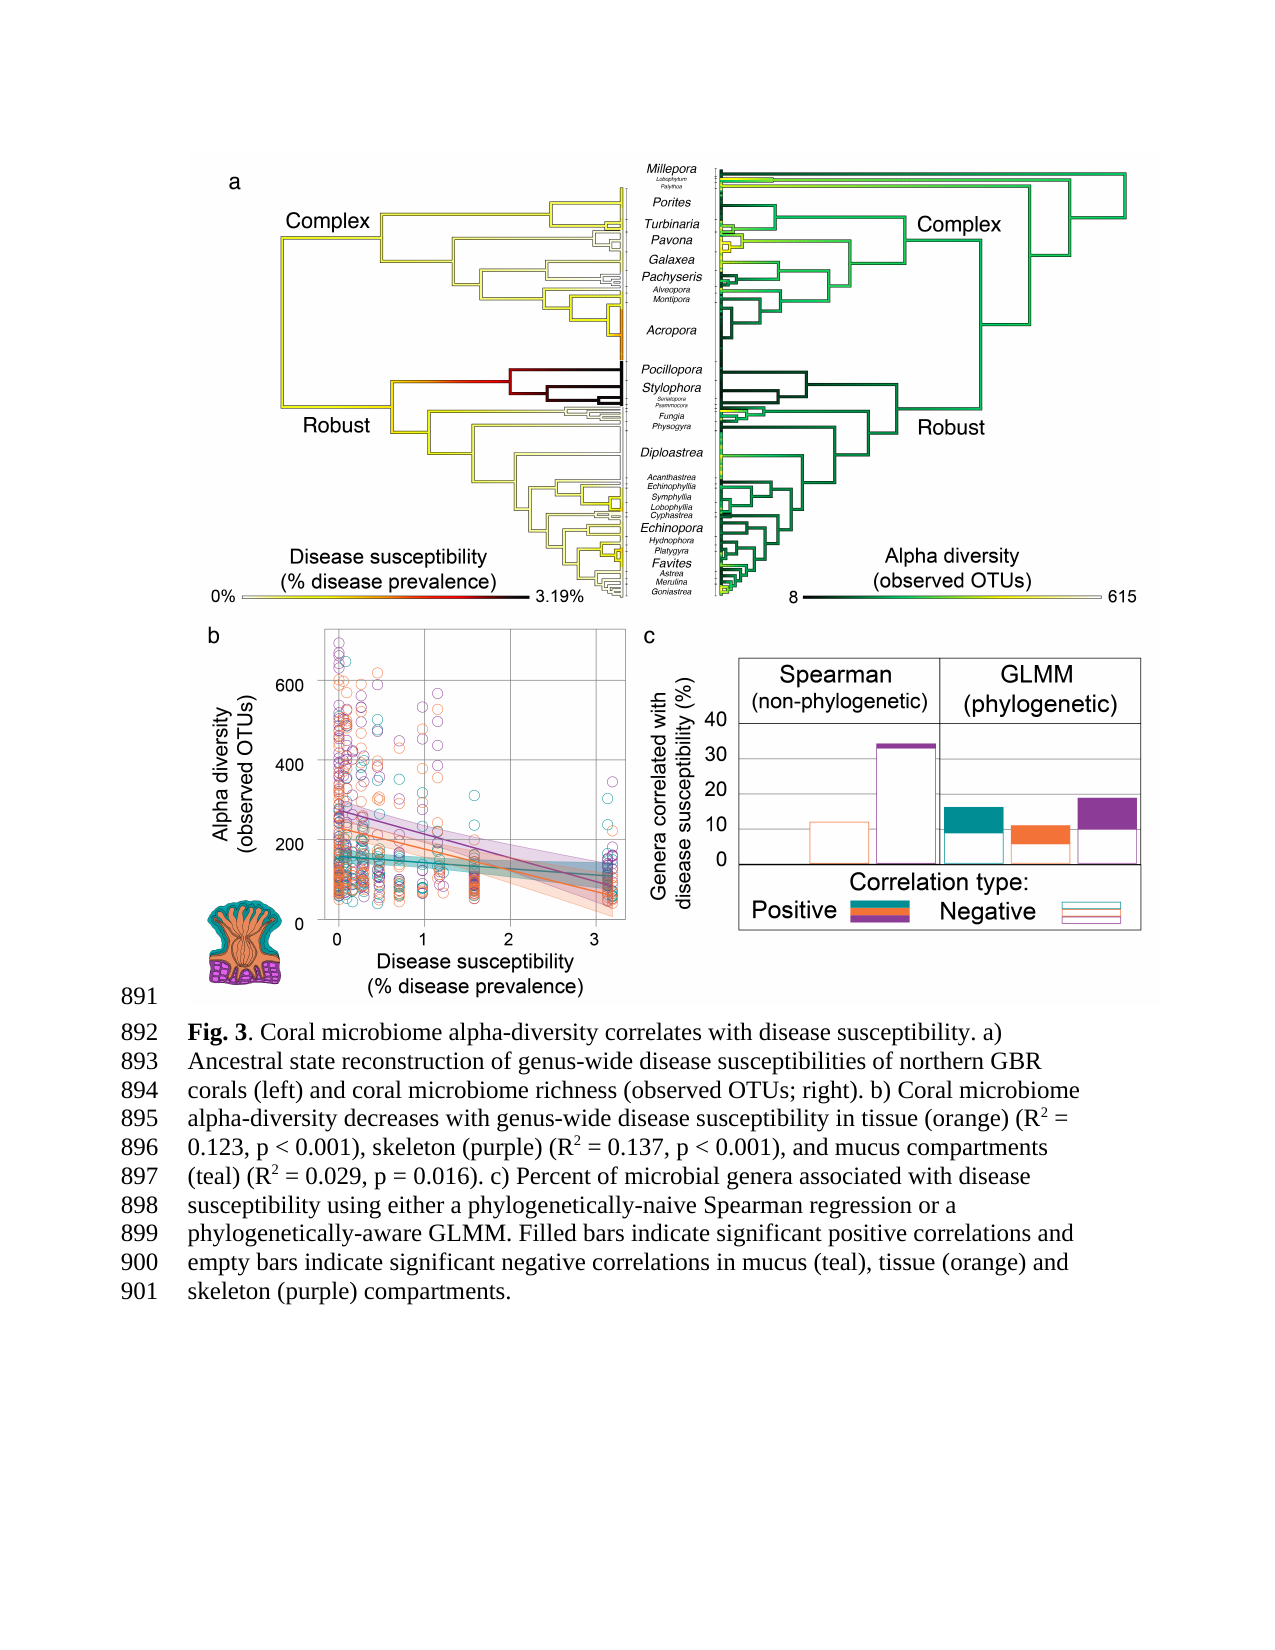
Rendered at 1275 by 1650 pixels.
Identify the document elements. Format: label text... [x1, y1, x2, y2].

picture [187, 150, 1161, 1005]
text Fig. 3. Coral microbiome alpha-diversity correlates with disease susceptibility. a) Ancestral state reconstruction of genus-wide disease susceptibilities of northern GBR corals (left) and coral microbiome richness (observed OTUs; right). b) Coral microbiome alpha-diversity decreases with genus-wide disease susceptibility in tissue (orange) (R2 = 0.123, p < 0.001), skeleton (purple) (R2 = 0.137, p < 0.001), and mucus compartments (teal) (R2 = 0.029, p = 0.016). c) Percent of microbial genera associated with disease susceptibility using either a phylogenetically-naive Spearman regression or a phylogenetically-aware GLMM. Filled bars indicate significant positive correlations and empty bars indicate significant negative correlations in mucus (teal), tissue (orange) and skeleton (purple) compartments. [187, 1017, 1087, 1305]
